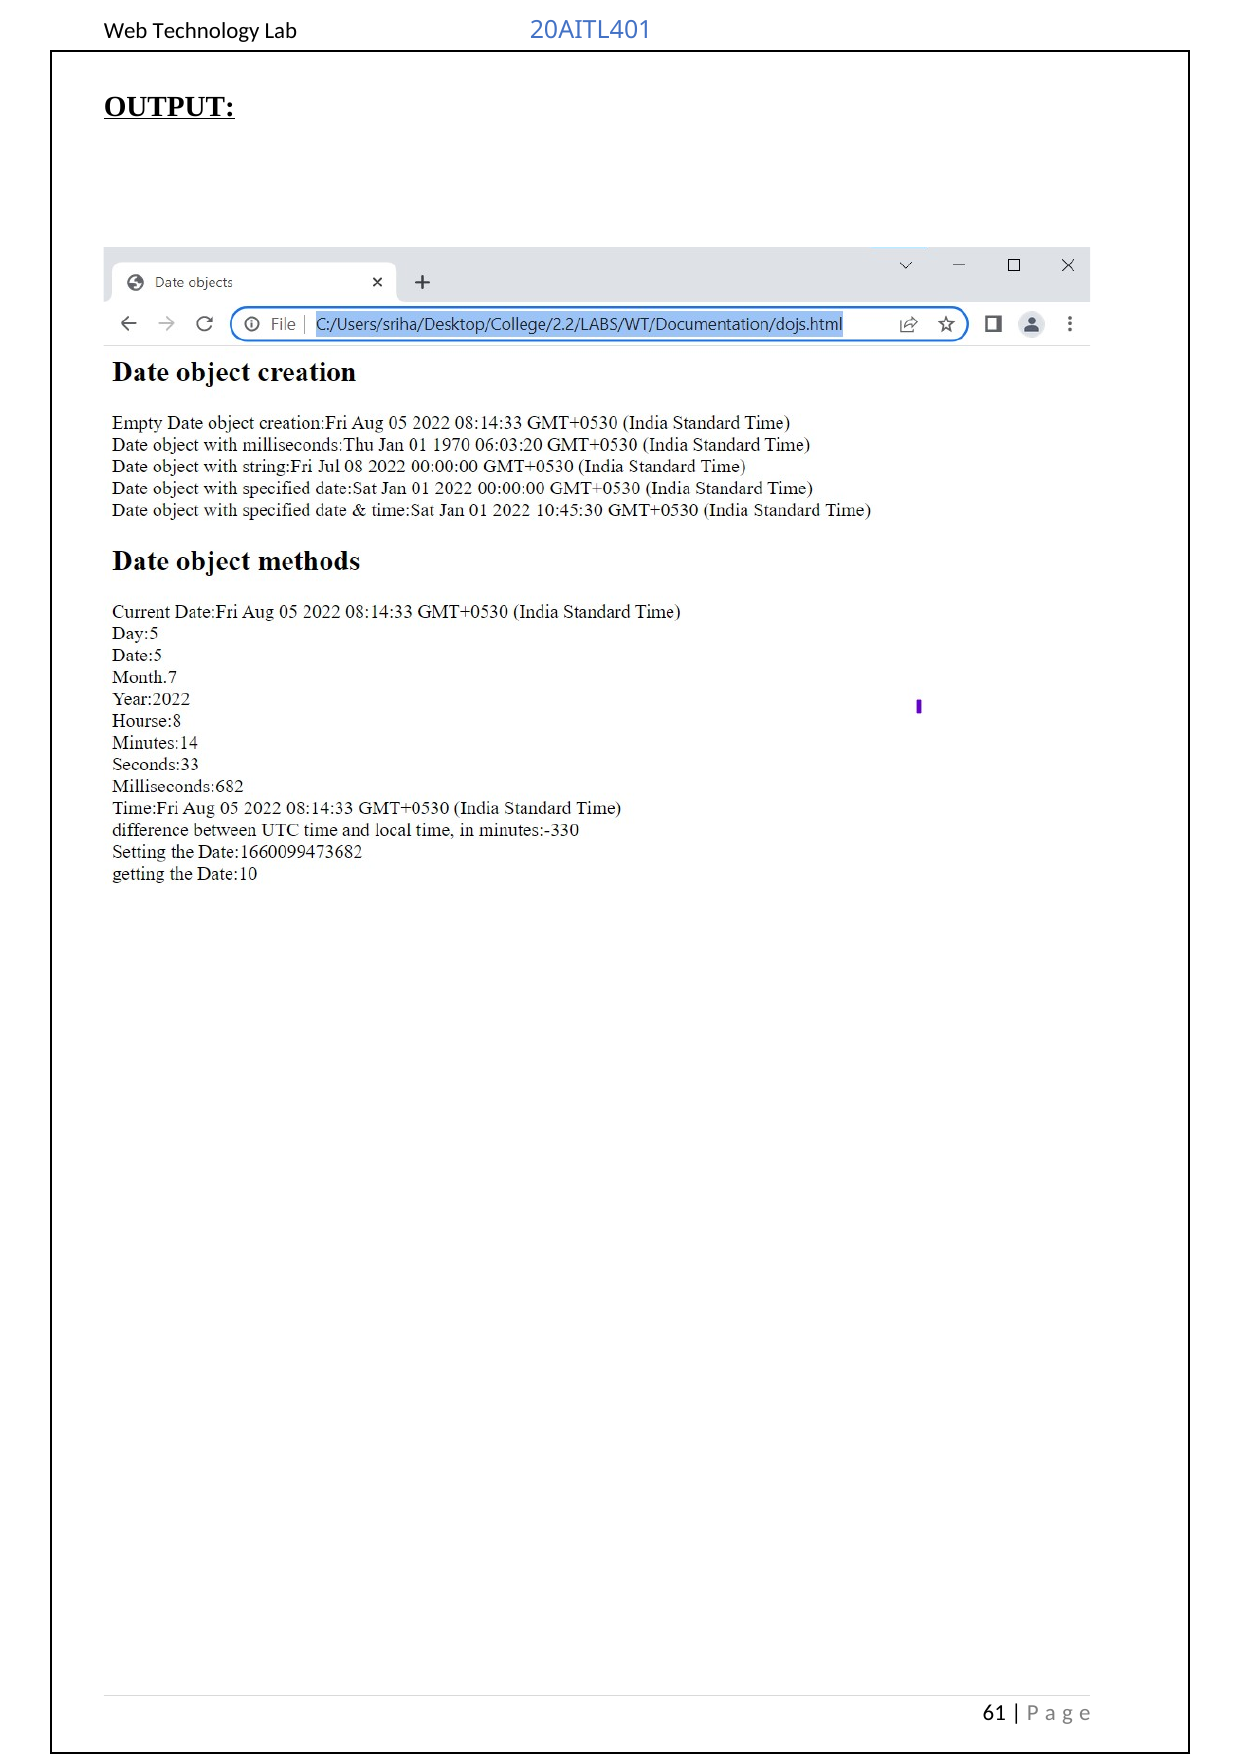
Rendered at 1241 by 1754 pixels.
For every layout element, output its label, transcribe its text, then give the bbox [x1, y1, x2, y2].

picture [103, 247, 1091, 1011]
text OUTPUT: [103, 89, 1090, 122]
